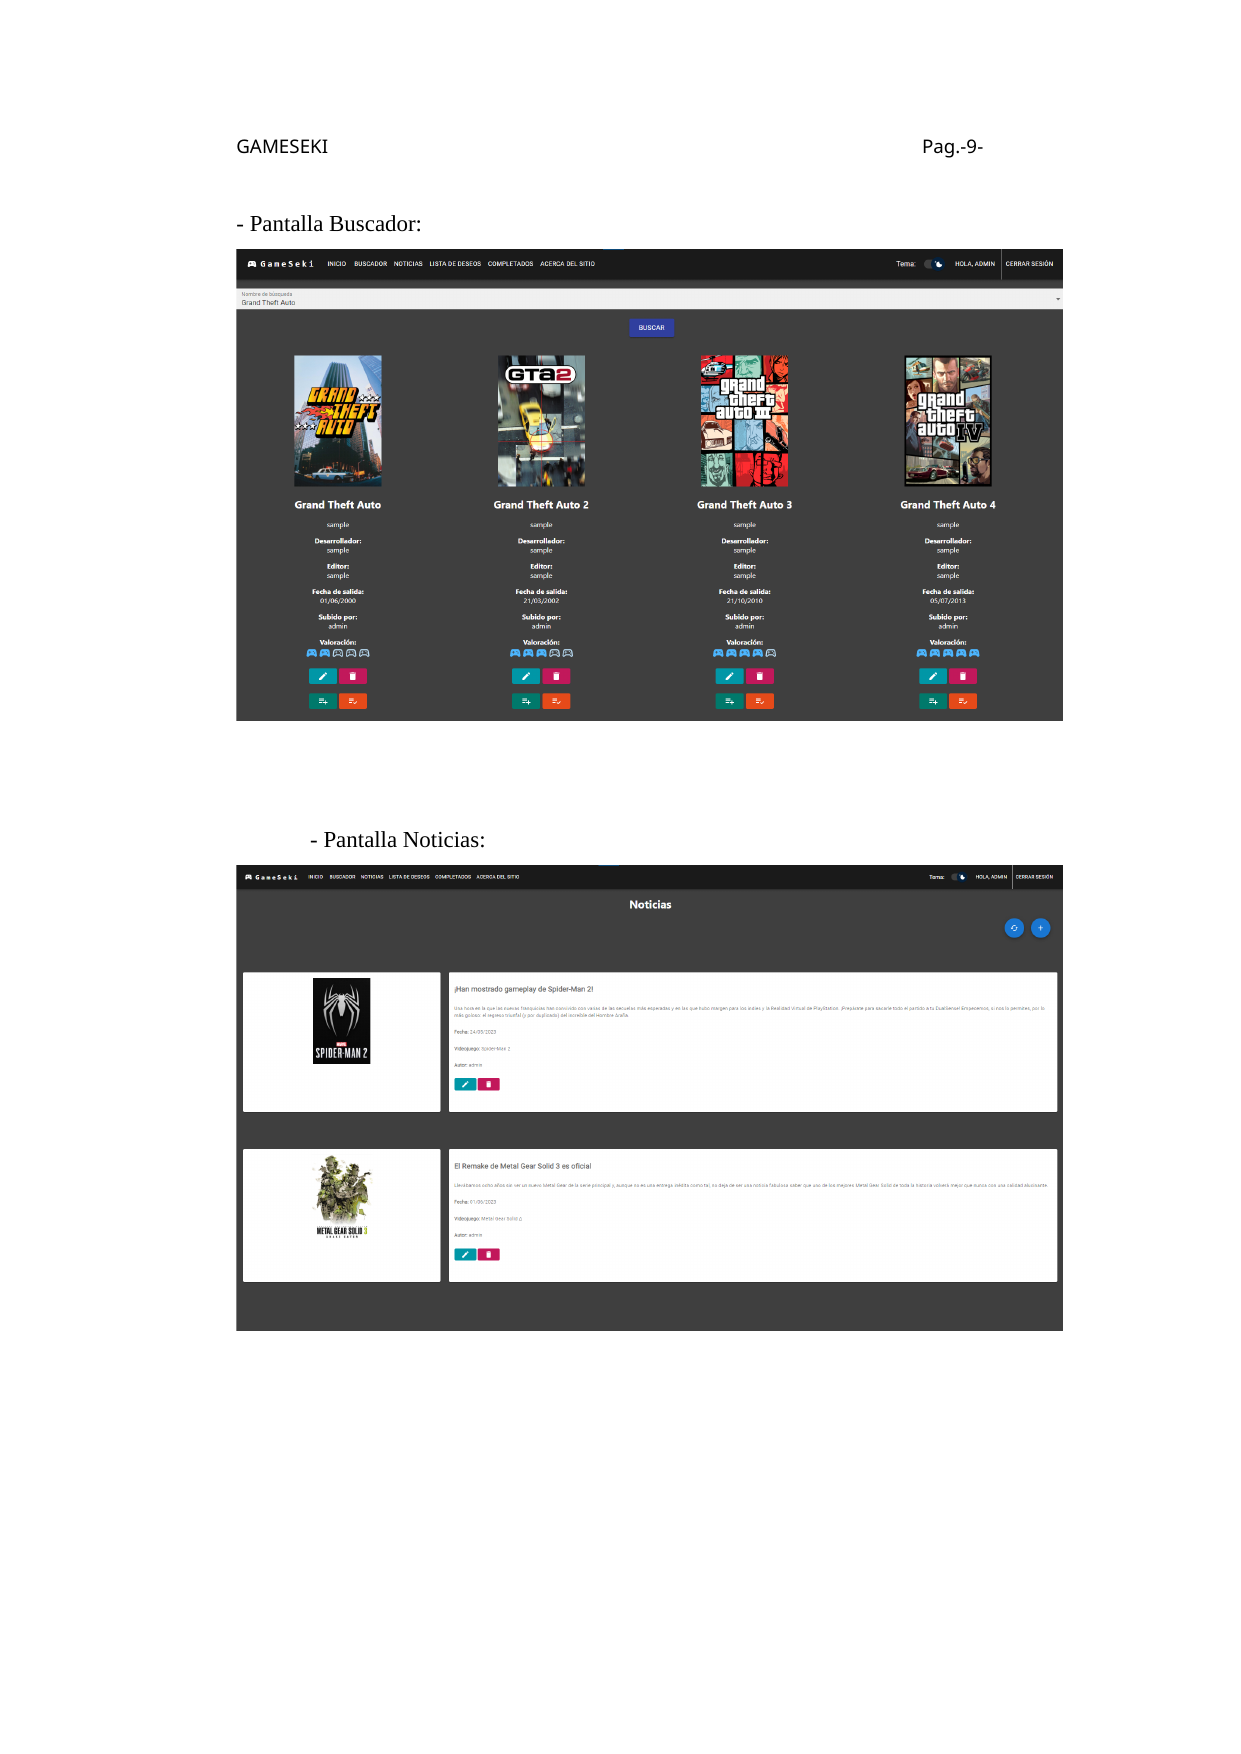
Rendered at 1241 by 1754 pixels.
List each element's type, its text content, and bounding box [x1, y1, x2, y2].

picture [236, 249, 1063, 721]
text - Pantalla Buscador: [236, 210, 1063, 237]
picture [236, 865, 1063, 1331]
text - Pantalla Noticias: [236, 826, 1063, 852]
